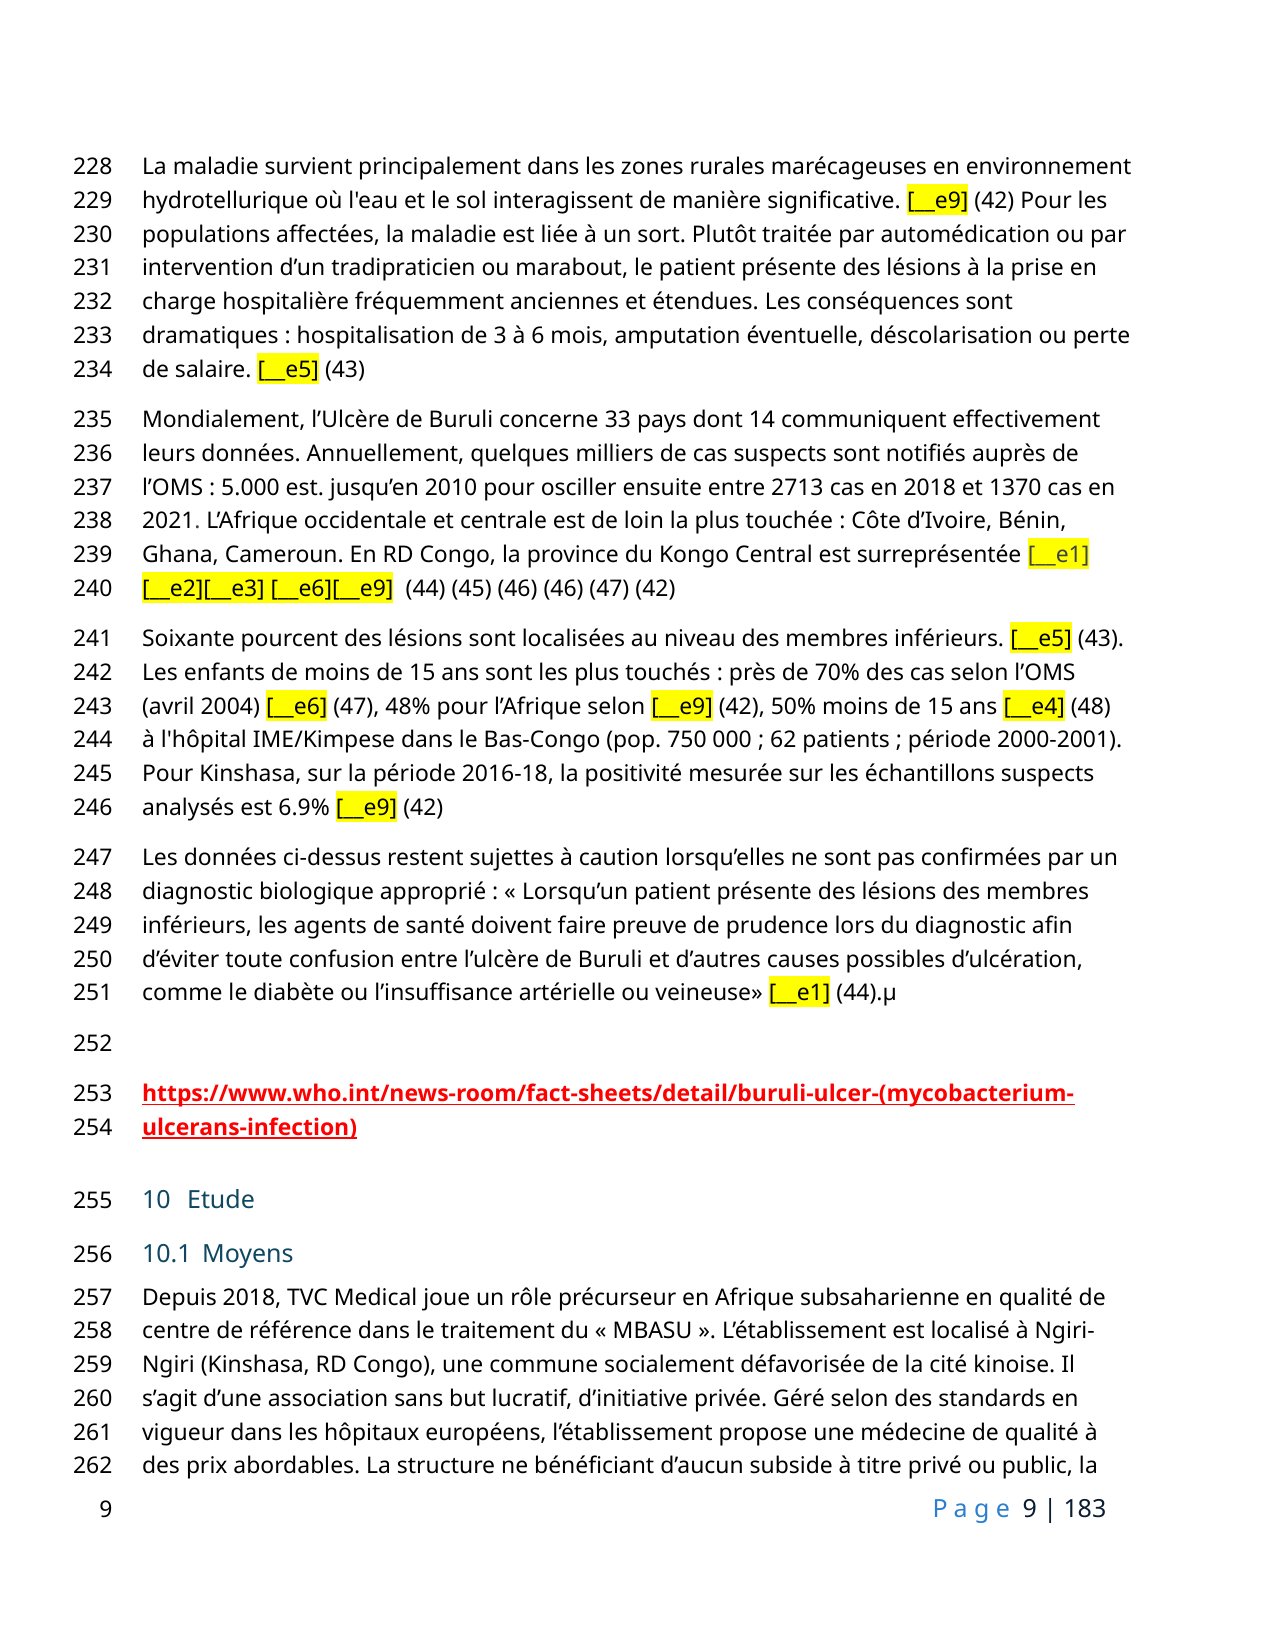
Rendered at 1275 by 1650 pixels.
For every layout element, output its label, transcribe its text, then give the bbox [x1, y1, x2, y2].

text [142, 1281, 1133, 1481]
text Les données ci-dessus restent sujettes à caution lorsqu’elles ne sont pas confirmées par un diagnostic biologique approprié : « Lorsqu’un patient présente des lésions des membres inférieurs, les agents de santé doivent faire preuve de prudence lors du diagnostic afin d’éviter toute confusion entre l’ulcère de Buruli et d’autres causes possibles d’ulcération, comme le diabète ou l’insuffisance artérielle ou veineuse» [__e1] .µ [142, 841, 1133, 1007]
text La maladie survient principalement dans les zones rurales marécageuses en environnement hydrotellurique où l'eau et le sol interagissent de manière significative. [__e9] Pour les populations affectées, la maladie est liée à un sort. Plutôt traitée par automédication ou par intervention d’un tradipraticien ou marabout, le patient présente des lésions à la prise en charge hospitalière fréquemment anciennes et étendues. Les conséquences sont dramatiques : hospitalisation de 3 à 6 mois, amputation éventuelle, déscolarisation ou perte de salaire. [__e5] [142, 150, 1133, 384]
subtitle Etude [142, 1182, 1133, 1216]
subtitle Moyens [142, 1236, 1133, 1269]
text Soixante pourcent des lésions sont localisées au niveau des membres inférieurs. [__e5] . Les enfants de moins de 15 ans sont les plus touchés : près de 70% des cas selon l’OMS (avril 2004) [__e6] , 48% pour l’Afrique selon [__e9] , 50% moins de 15 ans [__e4] à l'hôpital IME/Kimpese dans le Bas-Congo (pop. 750 000 ; 62 patients ; période 2000-2001). Pour Kinshasa, sur la période 2016-18, la positivité mesurée sur les échantillons suspects analysés est 6.9% [__e9] [142, 622, 1133, 822]
text https://www.who.int/news-room/fact-sheets/detail/buruli-ulcer-(mycobacterium-ulcerans-infection) [142, 1077, 1133, 1142]
text Mondialement, l’Ulcère de Buruli concerne 33 pays dont 14 communiquent effectivement leurs données. Annuellement, quelques milliers de cas suspects sont notifiés auprès de l’OMS : 5.000 est. jusqu’en 2010 pour osciller ensuite entre 2713 cas en 2018 et 1370 cas en 2021. L’Afrique occidentale et centrale est de loin la plus touchée : Côte d’Ivoire, Bénin, Ghana, Cameroun. En RD Congo, la province du Kongo Central est surreprésentée [__e1] [__e2][__e3] [__e6][__e9] [142, 403, 1133, 603]
